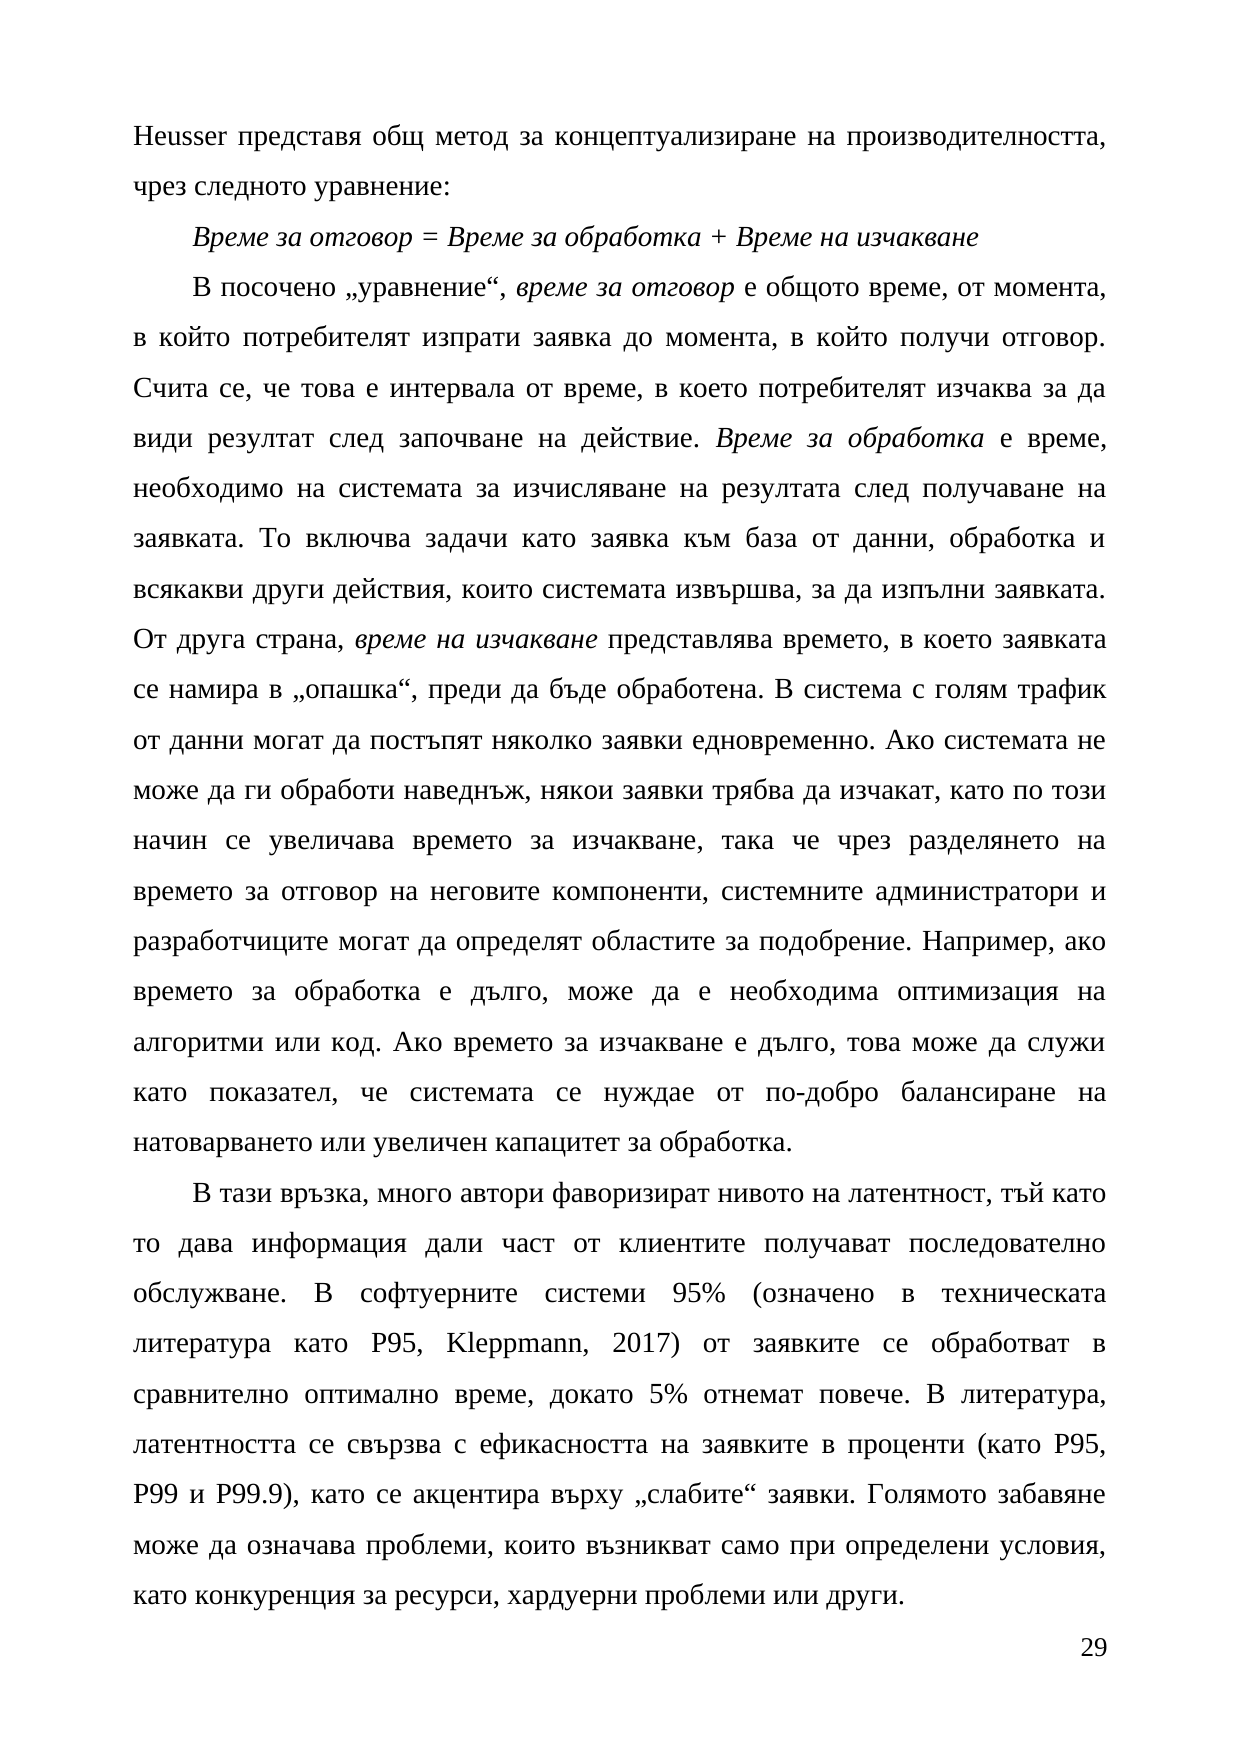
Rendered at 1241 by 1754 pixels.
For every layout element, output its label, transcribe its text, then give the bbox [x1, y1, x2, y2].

text Време за отговор = Време за обработка + Време на изчакване [133, 219, 1107, 252]
text В посочено „уравнение“, време за отговор е общото време, от момента, в който потребителят изпрати заявка до момента, в който получи отговор. Счита се, че това е интервала от време, в което потребителят изчаква за да види резултат след започване на действие. Време за обработка е време, необходимо на системата за изчисляване на резултата след получаване на заявката. То включва задачи като заявка към база от данни, обработка и всякакви други действия, които системата извършва, за да изпълни заявката. От друга страна, време на изчакване представлява времето, в което заявката се намира в „опашка“, преди да бъде обработена. В система с голям трафик от данни могат да постъпят няколко заявки едновременно. Ако системата не може да ги обработи наведнъж, някои заявки трябва да изчакат, като по този начин се увеличава времето за изчакване, така че чрез разделянето на времето за отговор на неговите компоненти, системните администратори и разработчиците могат да определят областите за подобрение. Например, ако времето за обработка е дълго, може да е необходима оптимизация на алгоритми или код. Ако времето за изчакване е дълго, това може да служи като показател, че системата се нуждае от по-добро балансиране на натоварването или увеличен капацитет за обработка. [133, 269, 1107, 1158]
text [133, 118, 1107, 202]
text В тази връзка, много автори фаворизират нивото на латентност, тъй като то дава информация дали част от клиентите получават последователно обслужване. В софтуерните системи 95% (означено в техническата литература като P95, Kleppmann, 2017) от заявките се обработват в сравнително оптимално време, докато 5% отнемат повече. В литература, латентността се свързва с ефикасността на заявките в проценти (като P95, P99 и P99.9), като се акцентира върху „слабите“ заявки. Голямото забавяне може да означава проблеми, които възникват само при определени условия, като конкуренция за ресурси, хардуерни проблеми или други. [133, 1175, 1107, 1611]
